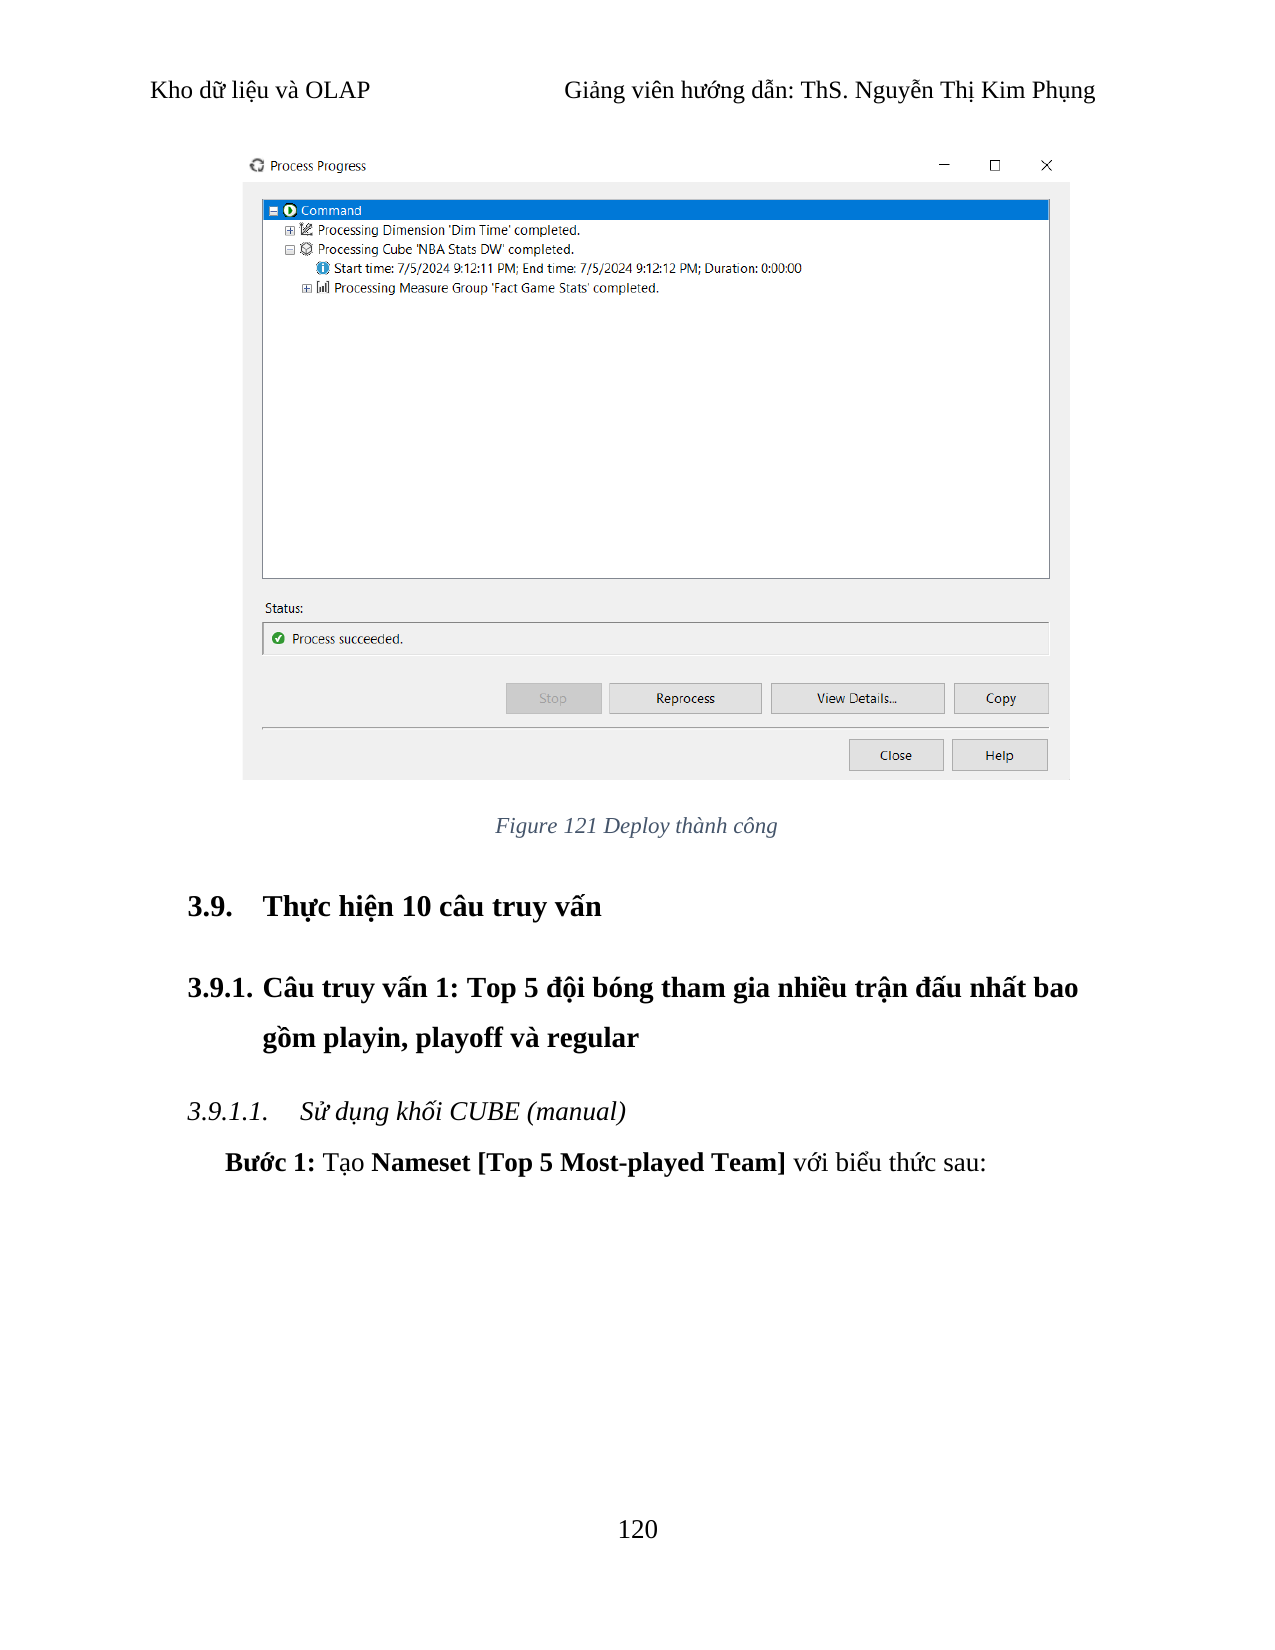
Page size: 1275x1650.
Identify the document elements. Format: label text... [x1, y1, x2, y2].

text Figure 121 Deploy thành công [150, 812, 1125, 838]
picture [242, 150, 1070, 780]
list Sử dụng khối CUBE (manual) [187, 1095, 1125, 1127]
text Bước 1: Tạo Nameset [Top 5 Most-played Team] với biểu thức sau: [225, 1146, 1125, 1177]
list Thực hiện 10 câu truy vấn [187, 889, 1125, 923]
list Câu truy vấn 1: Top 5 đội bóng tham gia nhiều trận đấu nhất bao gồm playin, playoff và regular [187, 970, 1125, 1054]
